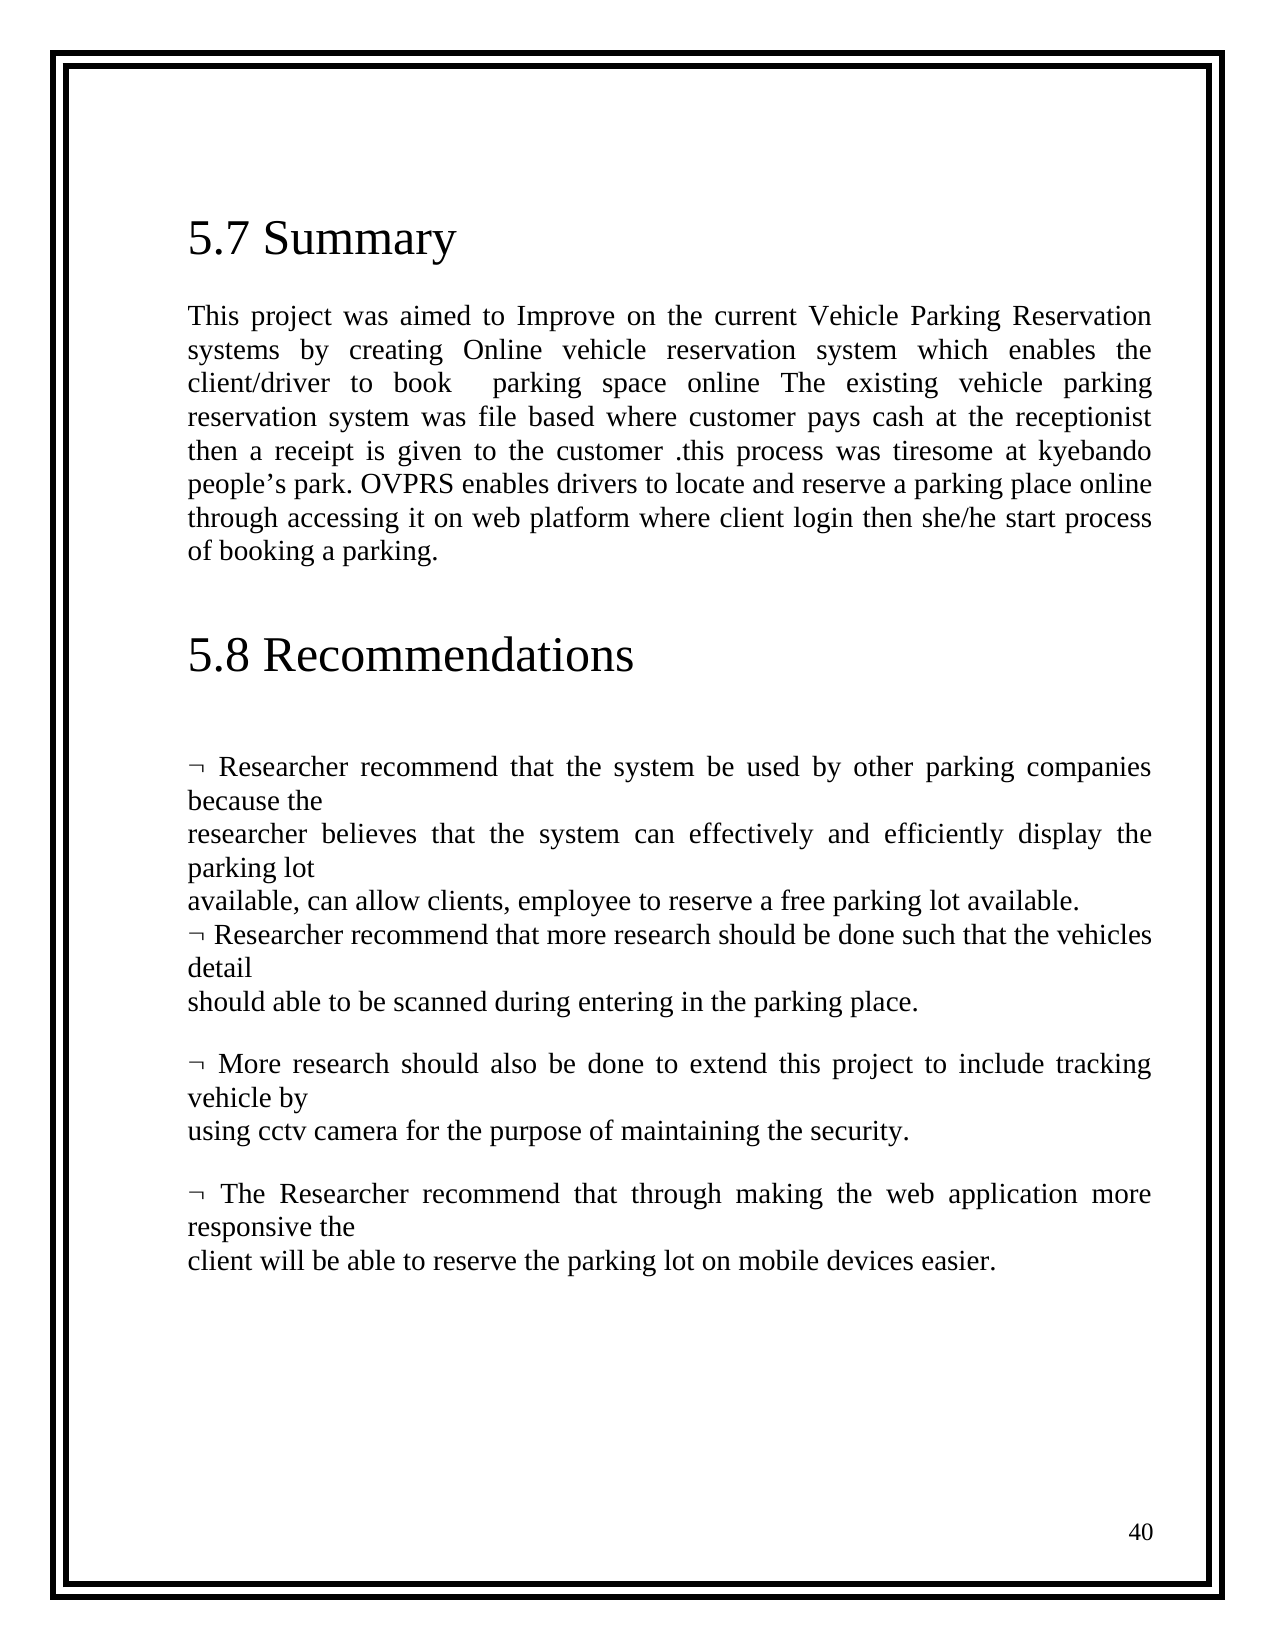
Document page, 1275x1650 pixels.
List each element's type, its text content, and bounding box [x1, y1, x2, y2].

text should able to be scanned during entering in the parking place. [187, 984, 1153, 1017]
text Researcher recommend that the system be used by other parking companies because the [187, 749, 1153, 816]
text 5.8 Recommendations [187, 624, 1153, 682]
text available, can allow clients, employee to reserve a free parking lot available. [187, 883, 1153, 917]
text client will be able to reserve the parking lot on mobile devices easier. [187, 1243, 1153, 1276]
text 5.7 Summary [187, 207, 1153, 265]
text Researcher recommend that more research should be done such that the vehicles detail [187, 917, 1153, 984]
text This project was aimed to Improve on the current Vehicle Parking Reservation systems by creating Online vehicle reservation system which enables the client/driver to book parking space online The existing vehicle parking reservation system was file based where customer pays cash at the receptionist then a receipt is given to the customer .this process was tiresome at kyebando people’s park. OVPRS enables drivers to locate and reserve a parking place online through accessing it on web platform where client login then she/he start process of booking a parking. [187, 298, 1153, 567]
text The Researcher recommend that through making the web application more responsive the [187, 1176, 1153, 1243]
text More research should also be done to extend this project to include tracking vehicle by [187, 1046, 1153, 1113]
text using cctv camera for the purpose of maintaining the security. [187, 1113, 1153, 1147]
text researcher believes that the system can effectively and efficiently display the parking lot [187, 816, 1153, 883]
